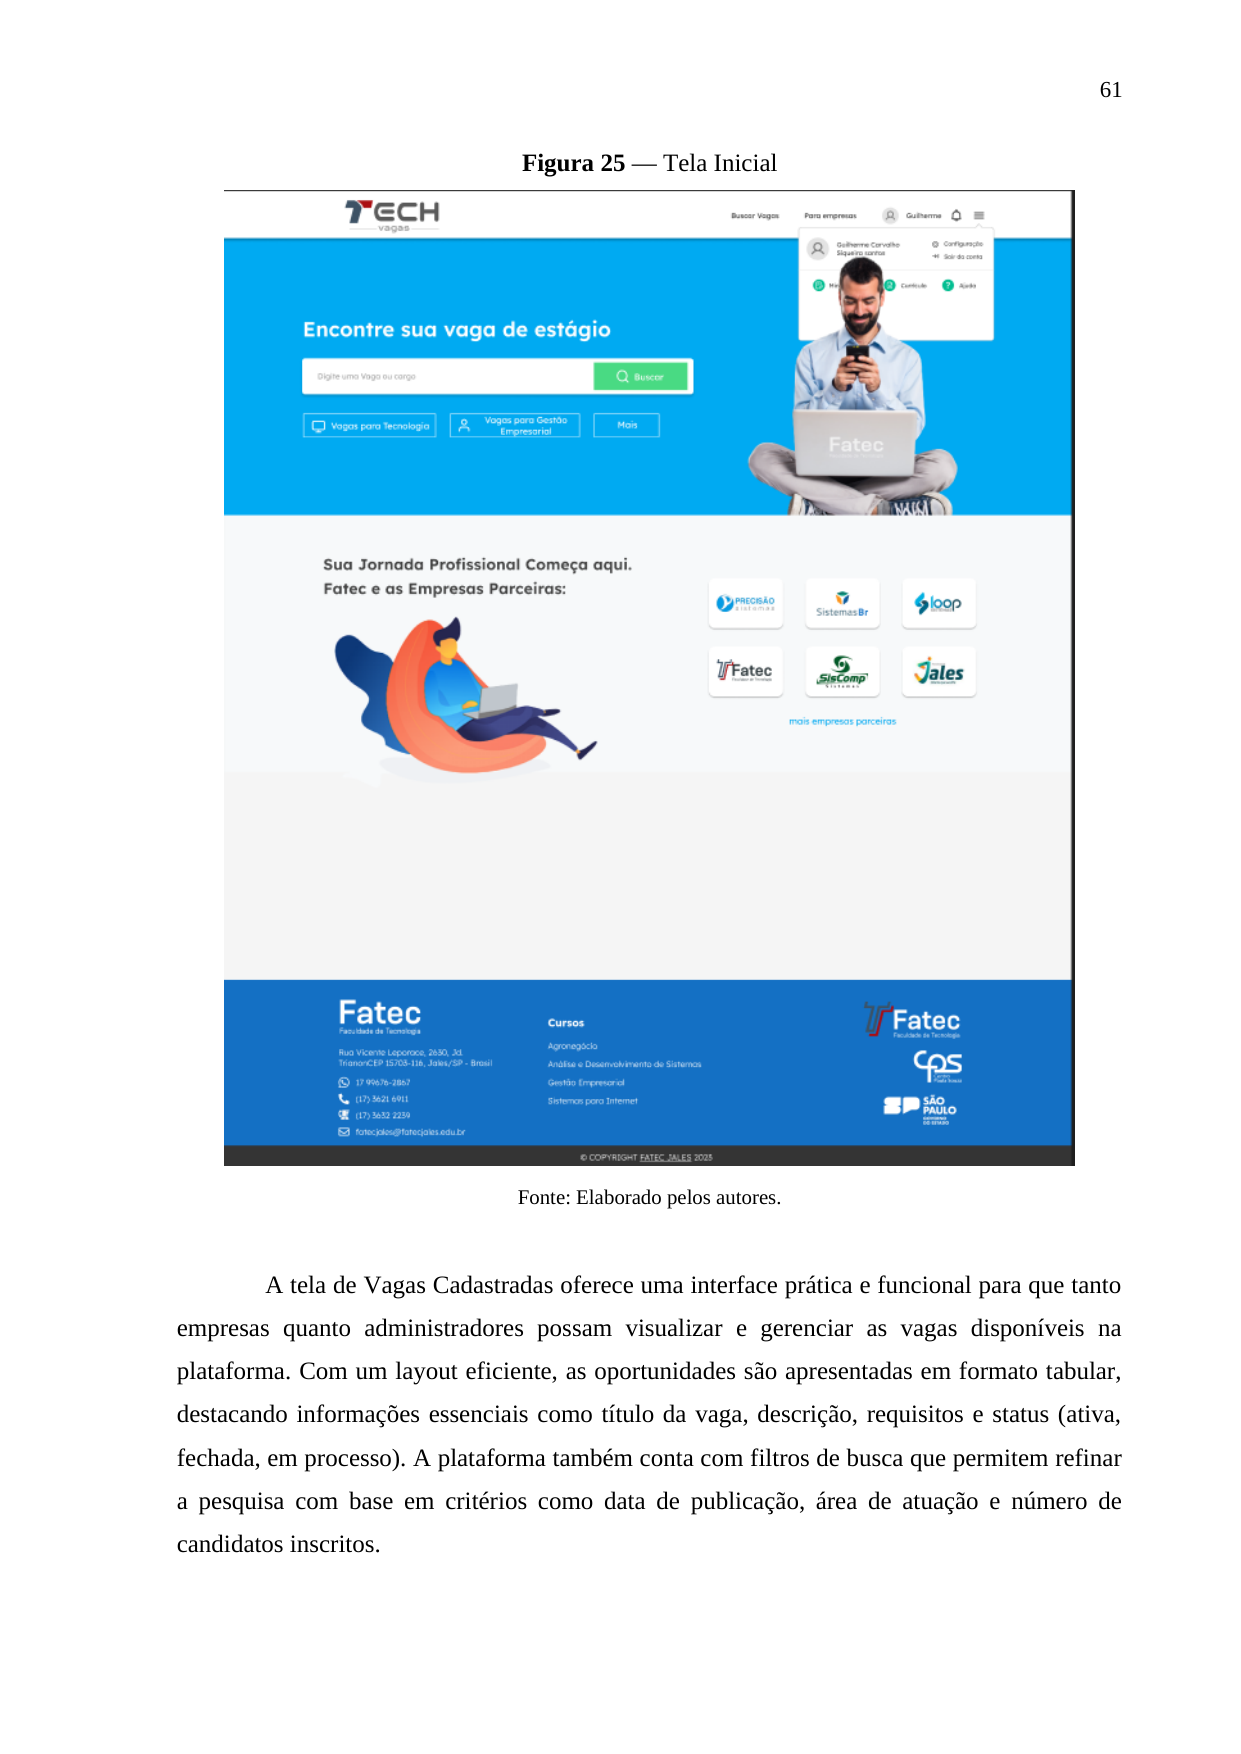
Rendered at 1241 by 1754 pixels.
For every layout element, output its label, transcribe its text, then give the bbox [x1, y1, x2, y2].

picture [484, 325, 495, 337]
picture [507, 430, 539, 437]
picture [503, 321, 527, 337]
picture [457, 326, 467, 337]
picture [313, 421, 325, 429]
picture [599, 325, 610, 337]
picture [407, 425, 425, 430]
picture [394, 425, 406, 429]
picture [470, 326, 481, 341]
picture [425, 325, 436, 337]
picture [317, 326, 327, 337]
picture [566, 321, 576, 337]
picture [224, 190, 1075, 1166]
picture [341, 425, 357, 430]
picture [579, 325, 590, 341]
picture [514, 419, 534, 424]
picture [341, 325, 364, 337]
picture [313, 429, 323, 433]
picture [376, 325, 394, 337]
picture [402, 326, 422, 337]
picture [303, 358, 693, 394]
picture [330, 325, 339, 337]
picture [548, 323, 564, 337]
picture [305, 322, 314, 337]
picture [535, 326, 545, 337]
picture [486, 419, 511, 425]
picture [537, 417, 563, 423]
picture [384, 423, 394, 429]
picture [366, 323, 373, 337]
text Fonte: Elaborado pelos autores. [177, 1185, 1123, 1209]
text A tela de Vagas Cadastradas oferece uma interface prática e funcional para que tanto empresas quanto administradores possam visualizar e gerenciar as vagas disponíveis na plataforma. Com um layout eficiente, as oportunidades são apresentadas em formato tabular, destacando informações essenciais como título da vaga, descrição, requisitos e status (ativa, fechada, em processo). A plataforma também conta com filtros de busca que permitem refinar a pesquisa com base em critérios como data de publicação, área de atuação e número de candidatos inscritos. [177, 1270, 1123, 1558]
picture [445, 326, 454, 336]
